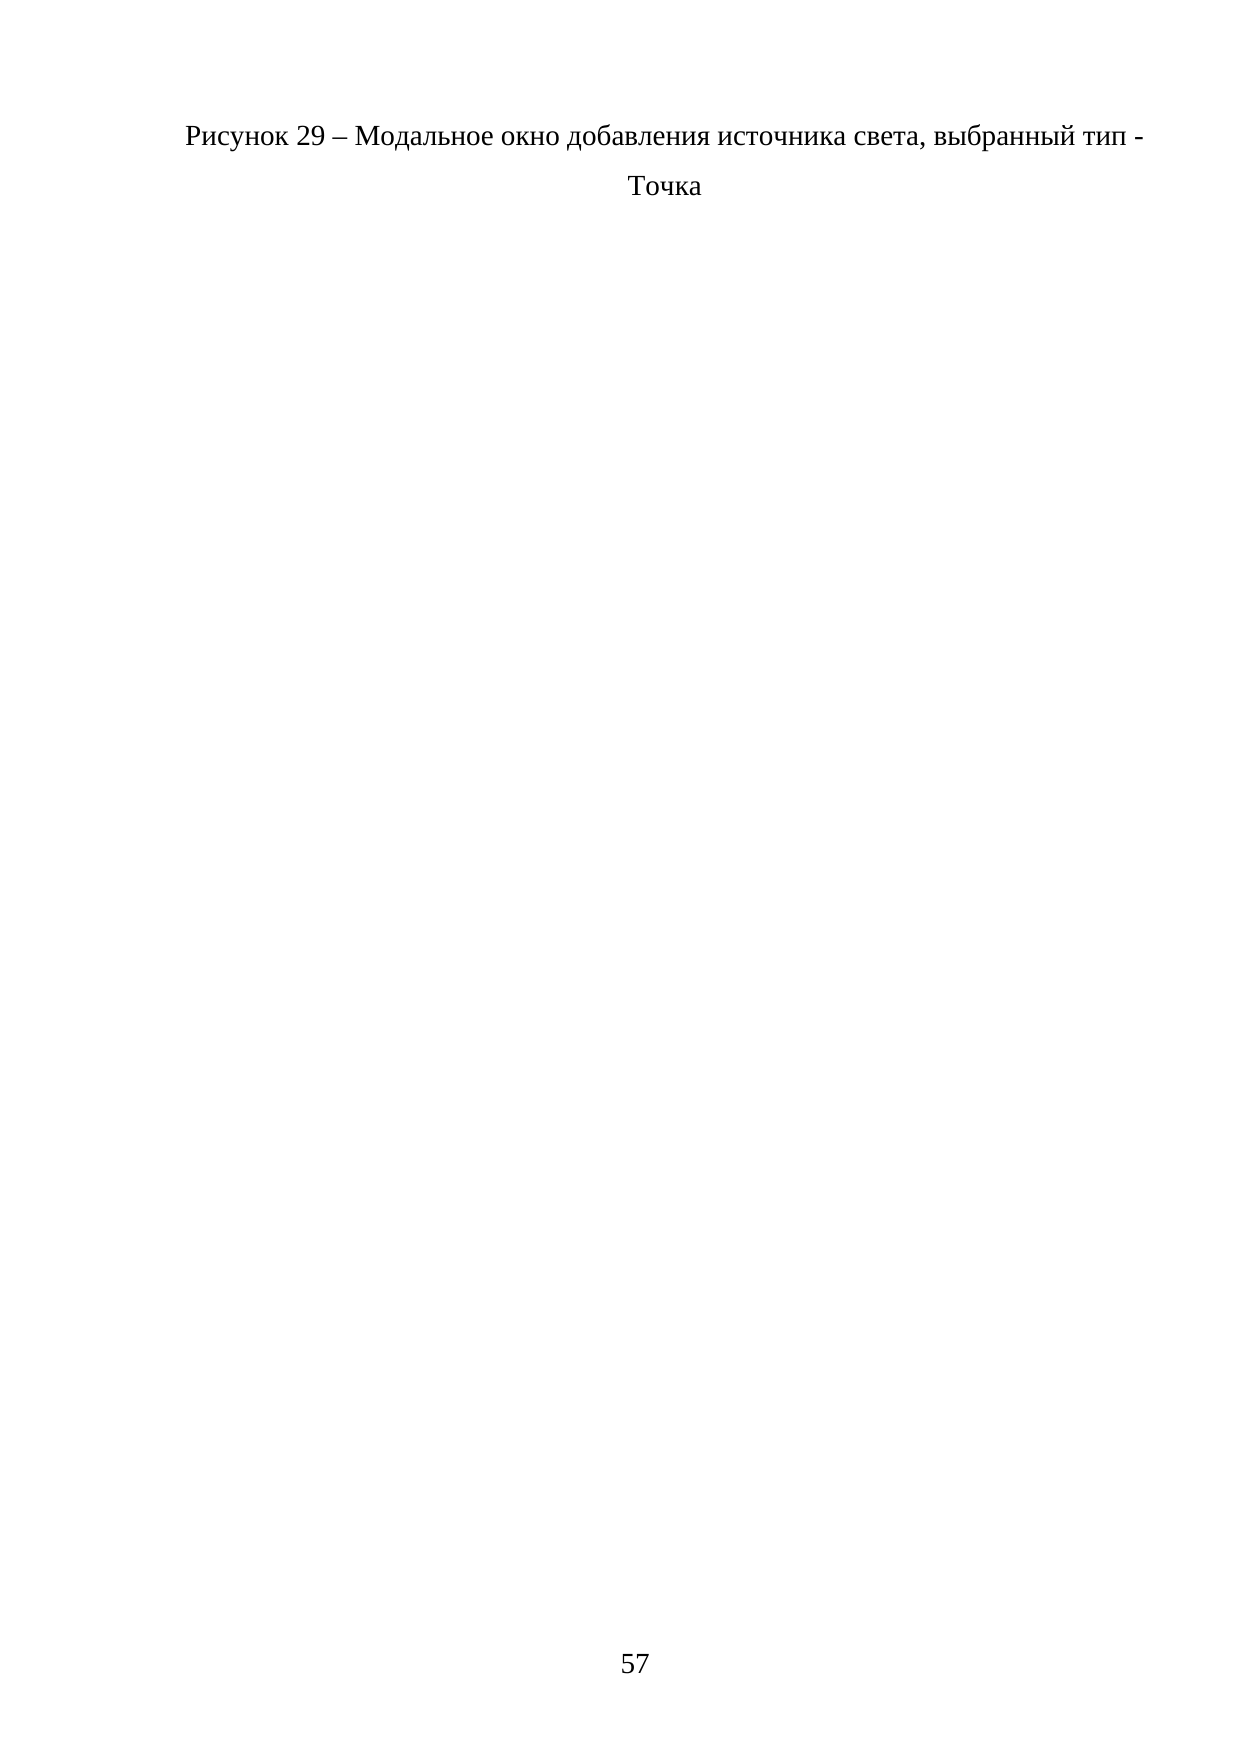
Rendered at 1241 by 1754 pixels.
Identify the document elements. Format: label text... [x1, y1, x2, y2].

text Рисунок 29 – Модальное окно добавления источника света, выбранный тип - Точка [177, 118, 1152, 202]
